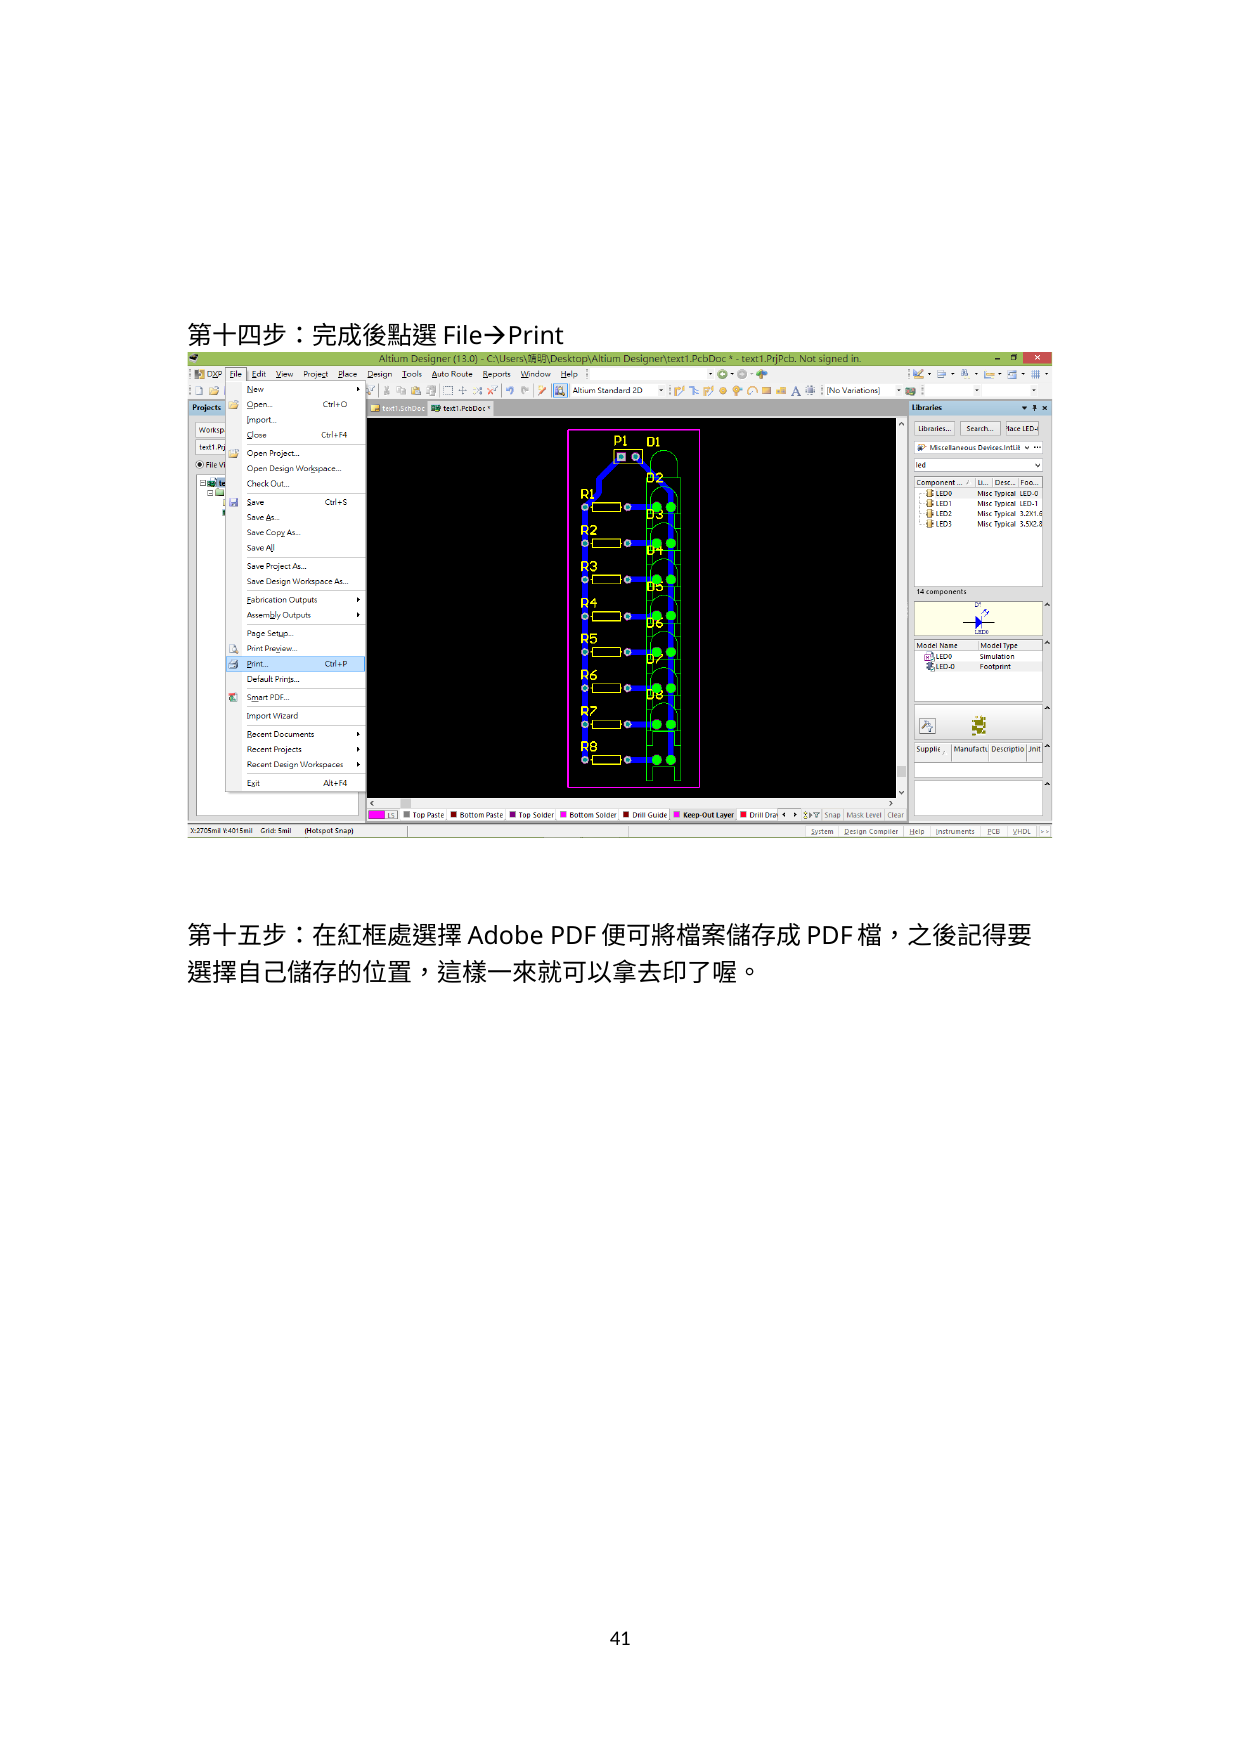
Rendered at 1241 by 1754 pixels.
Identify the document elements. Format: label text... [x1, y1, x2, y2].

picture [187, 352, 1053, 838]
text 第十四步：完成後點選FilePrint [187, 314, 1053, 352]
text 第十五步：在紅框處選擇Adobe PDF便可將檔案儲存成PDF檔，之後記得要選擇自己儲存的位置，這樣一來就可以拿去印了喔。 [187, 914, 1053, 989]
